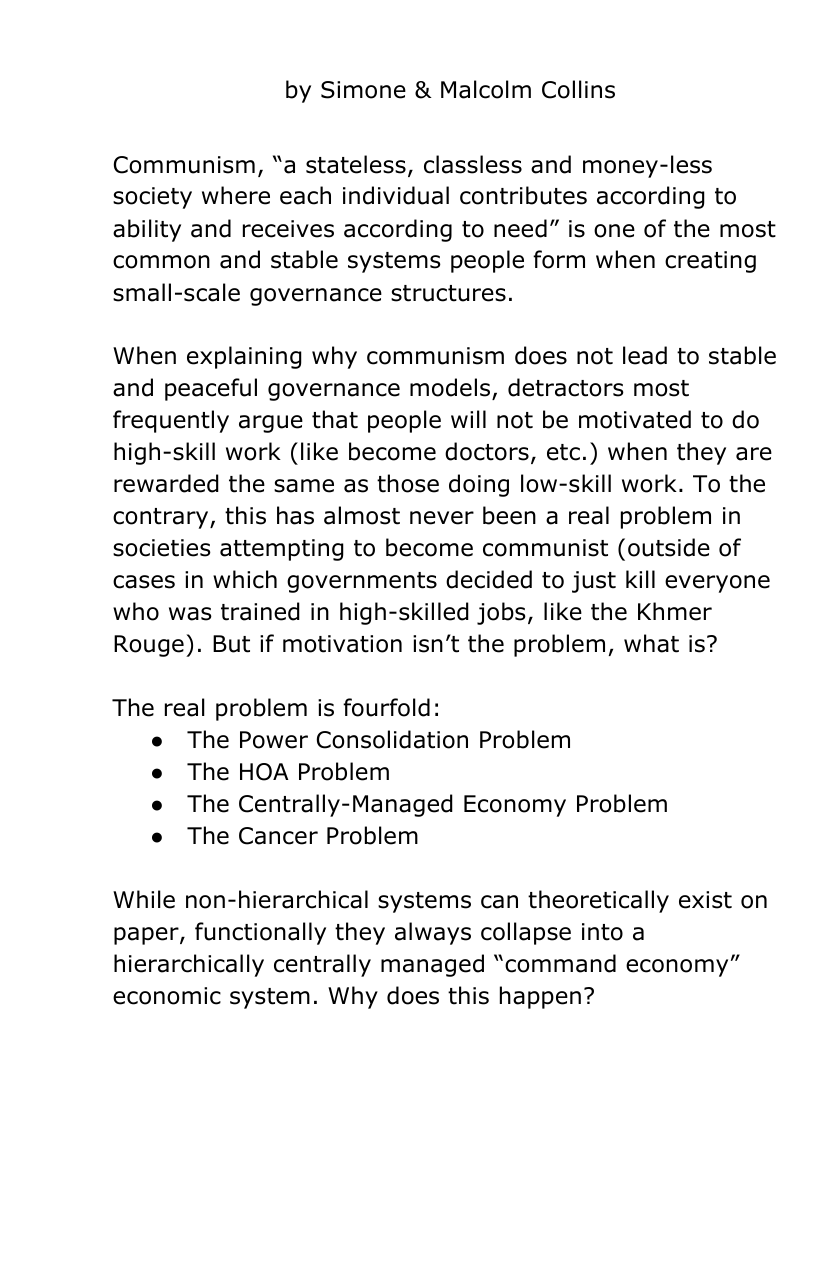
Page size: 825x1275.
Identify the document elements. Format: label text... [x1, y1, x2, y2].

text When explaining why communism does not lead to stable and peaceful governance models, detractors most frequently argue that people will not be motivated to do high-skill work (like become doctors, etc.) when they are rewarded the same as those doing low-skill work. To the contrary, this has almost never been a real problem in societies attempting to become communist (outside of cases in which governments decided to just kill everyone who was trained in high-skilled jobs, like the Khmer Rouge). But if motivation isn’t the problem, what is? [112, 342, 787, 657]
list The Cancer Problem [150, 822, 787, 849]
list The HOA Problem [150, 758, 787, 785]
text The real problem is fourfold: [112, 694, 787, 721]
text While non-hierarchical systems can theoretically exist on paper, functionally they always collapse into a hierarchically centrally managed “command economy” economic system. Why does this happen? [112, 886, 787, 1009]
text Communism, “a stateless, classless and money-less society where each individual contributes according to ability and receives according to need” is one of the most common and stable systems people form when creating small-scale governance structures. [112, 150, 787, 306]
list The Centrally-Managed Economy Problem [150, 789, 787, 817]
list The Power Consolidation Problem [150, 726, 787, 753]
